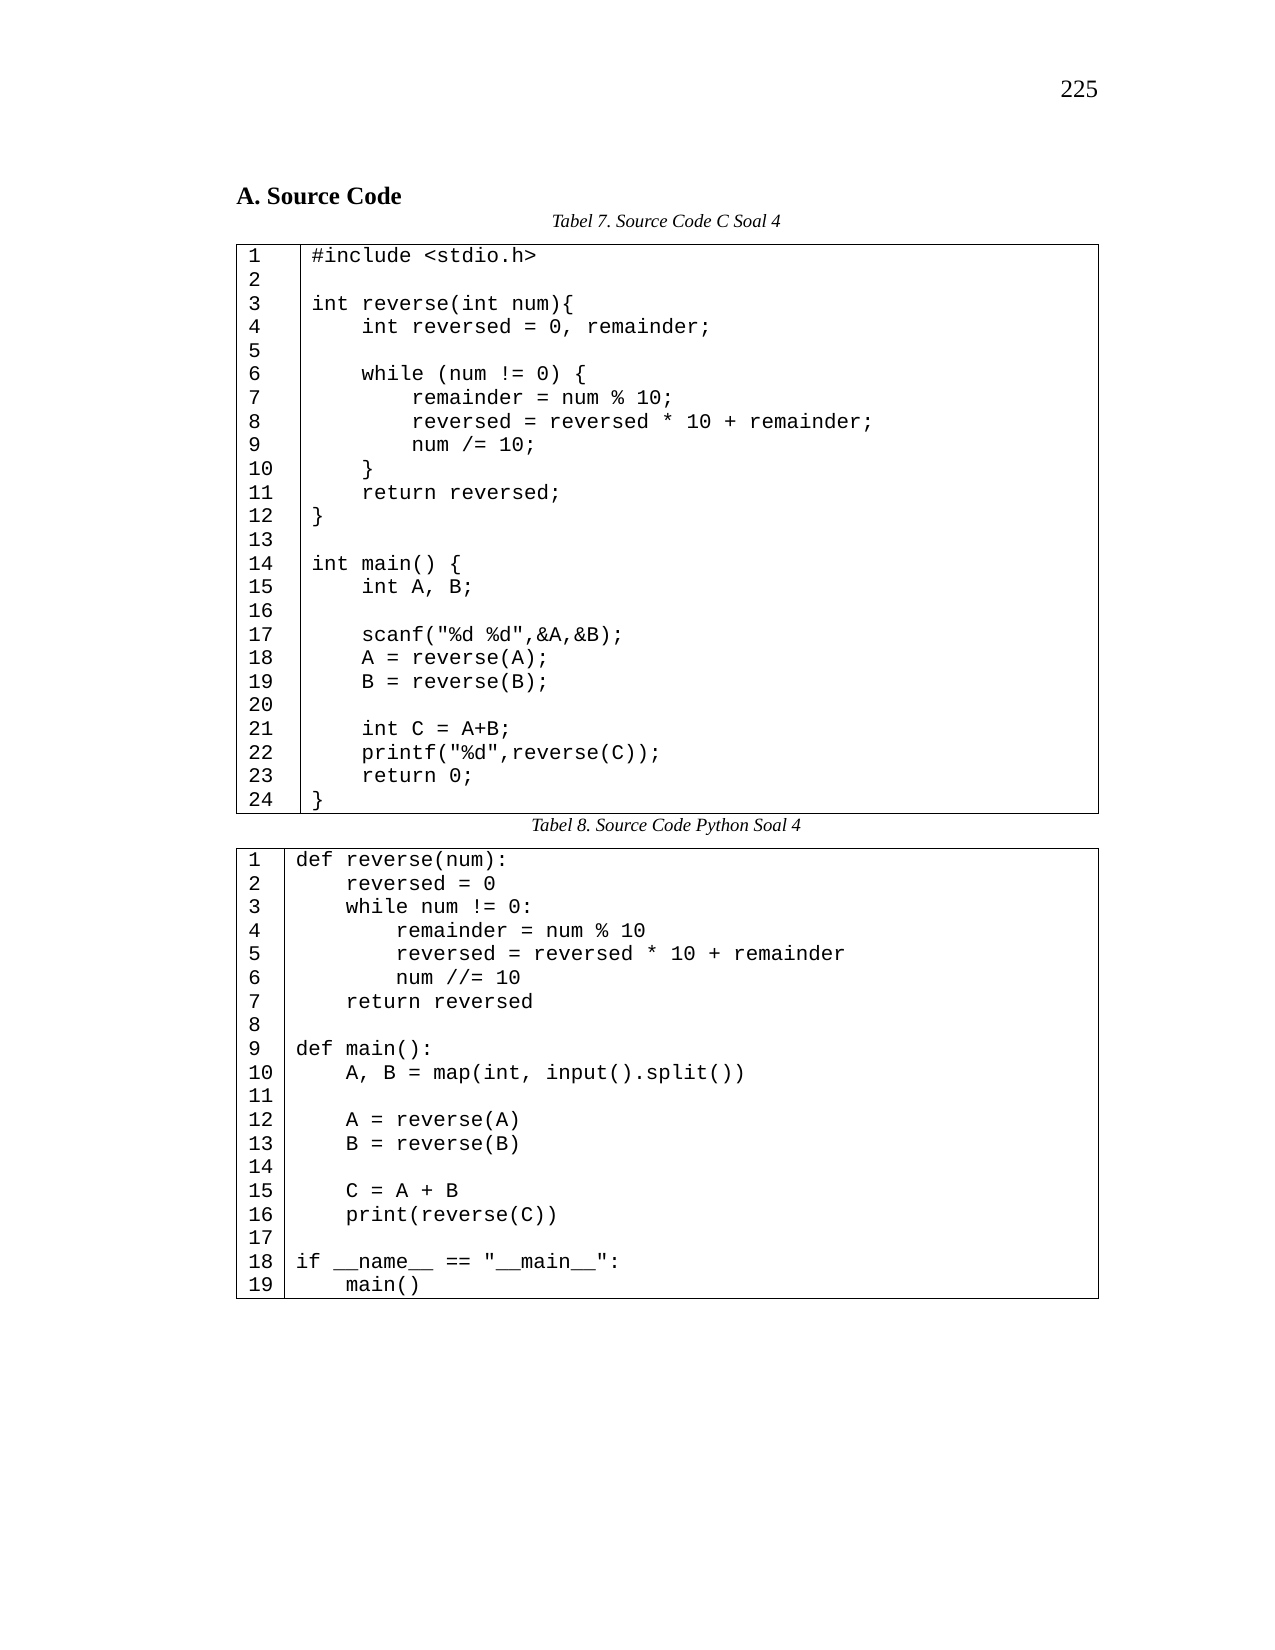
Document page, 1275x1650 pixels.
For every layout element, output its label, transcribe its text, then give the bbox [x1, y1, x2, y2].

table_header #include <stdio.h> int reverse(int num){ int reversed = 0, remainder; while (num != 0) { remainder = num % 10; reversed = reversed * 10 + remainder; num /= 10; } return reversed; } int main() { int A, B; scanf("%d %d",&A,&B); A = reverse(A); B = reverse(B); int C = A+B; printf("%d",reverse(C)); return 0; } [301, 245, 1098, 813]
text Tabel 7. Source Code C Soal 4 [236, 210, 1098, 232]
text Tabel 8. Source Code Python Soal 4 [236, 814, 1098, 835]
table_header 1 2 3 4 5 6 7 8 9 10 11 12 13 14 15 16 17 18 19 20 21 22 23 24 [237, 245, 300, 813]
table_header 1 2 3 4 5 6 7 8 9 10 11 12 13 14 15 16 17 18 19 [237, 849, 284, 1298]
subtitle A. Source Code [236, 181, 1098, 210]
table_header def reverse(num): reversed = 0 while num != 0: remainder = num % 10 reversed = reversed * 10 + remainder num //= 10 return reversed def main(): A, B = map(int, input().split()) A = reverse(A) B = reverse(B) C = A + B print(reverse(C)) if __name__ == "__main__": main() [285, 849, 1098, 1298]
